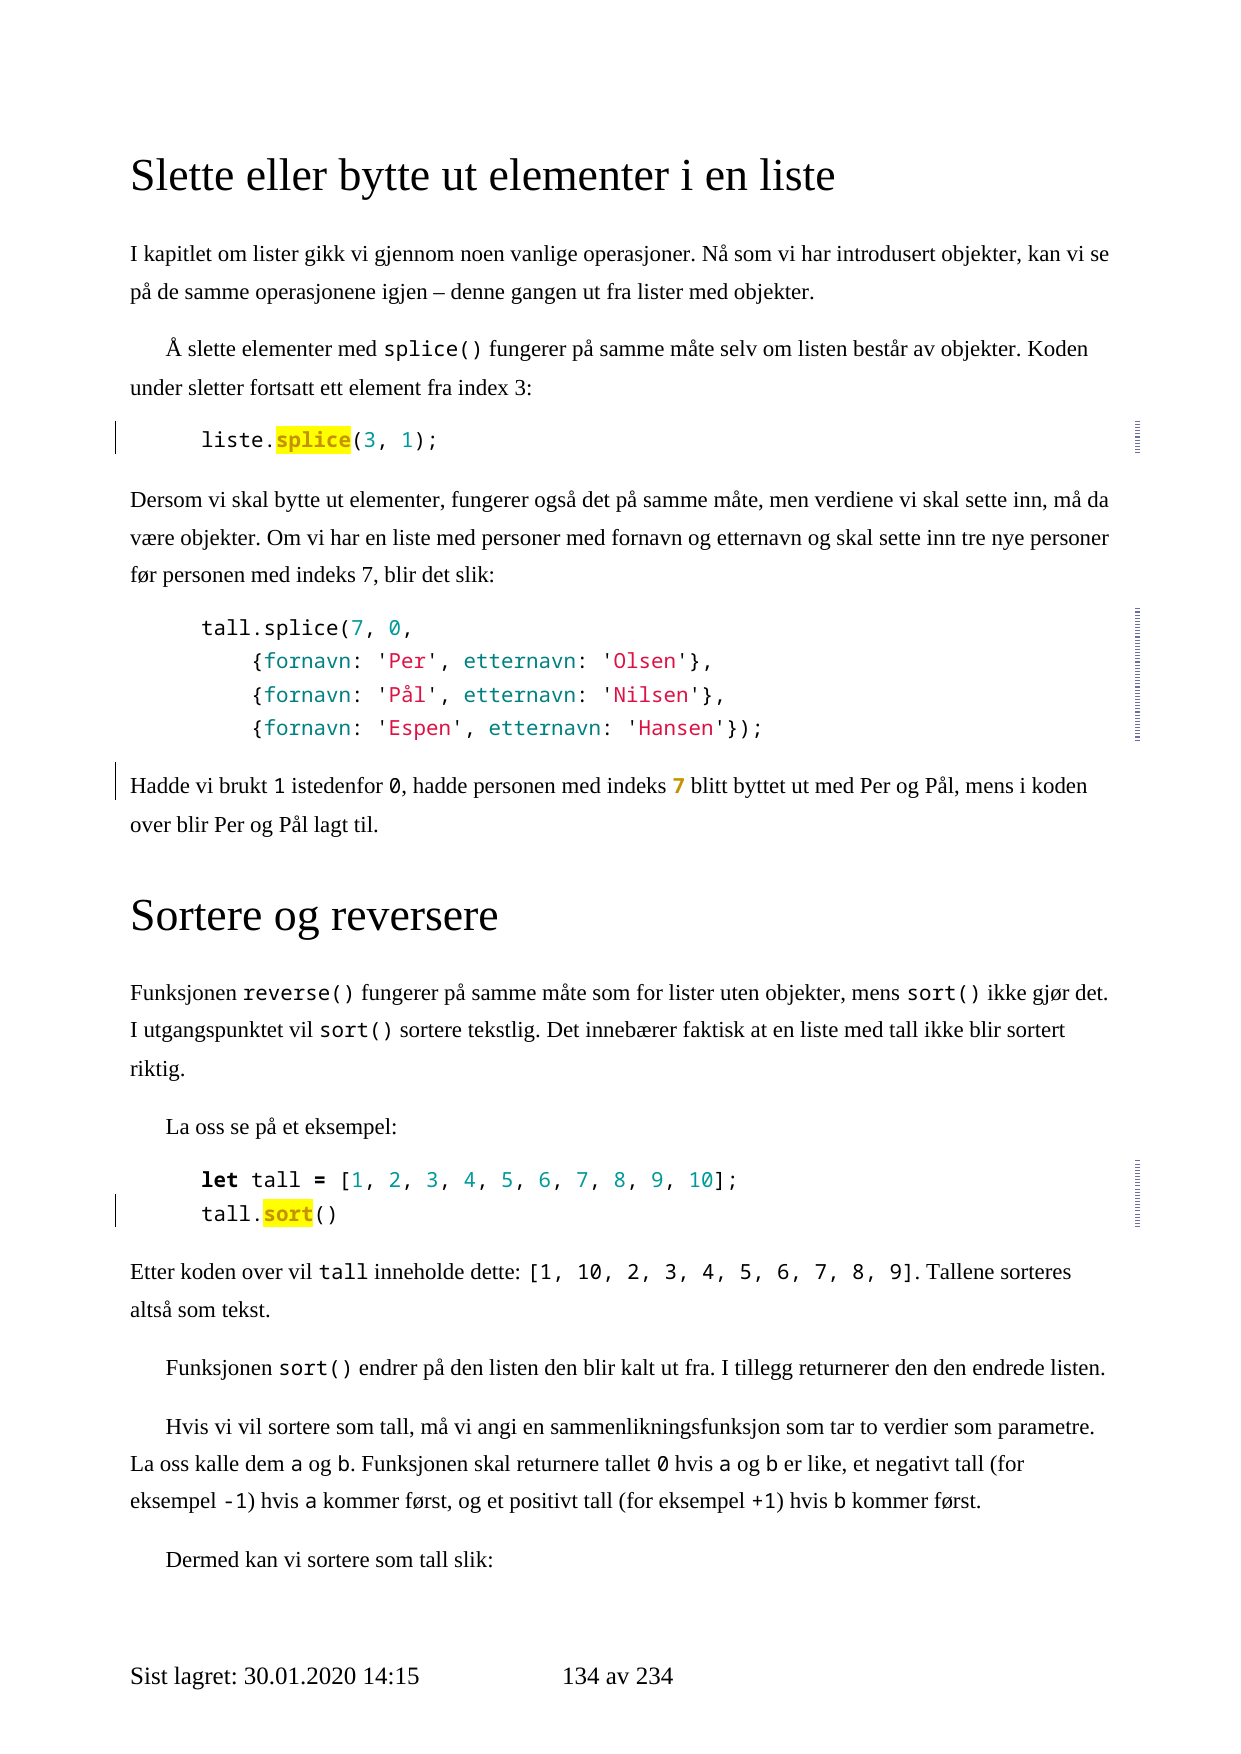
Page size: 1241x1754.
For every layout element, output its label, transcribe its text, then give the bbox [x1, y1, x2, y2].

text tall.splice(7, 0, {fornavn: 'Per', etternavn: 'Olsen'}, {fornavn: 'Pål', etternavn: 'Nilsen'}, {fornavn: 'Espen', etternavn: 'Hansen'}); [201, 608, 1140, 742]
text Etter koden over vil tall inneholde dette: [1, 10, 2, 3, 4, 5, 6, 7, 8, 9]. Tallene sorteres altså som tekst. [130, 1248, 1110, 1323]
text Dermed kan vi sortere som tall slik: [130, 1535, 1110, 1573]
text Dersom vi skal bytte ut elementer, fungerer også det på samme måte, men verdiene vi skal sette inn, må da være objekter. Om vi har en liste med personer med fornavn og etternavn og skal sette inn tre nye personer før personen med indeks 7, blir det slik: [130, 475, 1110, 587]
text Hvis vi vil sortere som tall, må vi angi en sammenlikningsfunksjon som tar to verdier som parametre. La oss kalle dem a og b. Funksjonen skal returnere tallet 0 hvis a og b er like, et negativt tall (for eksempel -1) hvis a kommer først, og et positivt tall (for eksempel +1) hvis b kommer først. [130, 1402, 1099, 1514]
text Hadde vi brukt 1 istedenfor 0, hadde personen med indeks 7 blitt byttet ut med Per og Pål, mens i koden over blir Per og Pål lagt til. [130, 762, 1110, 837]
text Å slette elementer med splice() fungerer på samme måte selv om listen består av objekter. Koden under sletter fortsatt ett element fra index 3: [130, 325, 1110, 400]
text Funksjonen reverse() fungerer på samme måte som for lister uten objekter, mens sort() ikke gjør det. I utgangspunktet vil sort() sortere tekstlig. Det innebærer faktisk at en liste med tall ikke blir sortert riktig. [130, 969, 1110, 1081]
text liste.splice(3, 1); [201, 421, 1140, 454]
text Slette eller bytte ut elementer i en liste [130, 148, 1110, 200]
text La oss se på et eksempel: [130, 1102, 1110, 1139]
text I kapitlet om lister gikk vi gjennom noen vanlige operasjoner. Nå som vi har introdusert objekter, kan vi se på de samme operasjonene igjen – denne gangen ut fra lister med objekter. [130, 229, 1110, 304]
text Sortere og reversere [130, 887, 1110, 940]
text Funksjonen sort() endrer på den listen den blir kalt ut fra. I tillegg returnerer den den endrede listen. [130, 1344, 1110, 1381]
text let tall = [1, 2, 3, 4, 5, 6, 7, 8, 9, 10]; tall.sort() [201, 1160, 1140, 1227]
